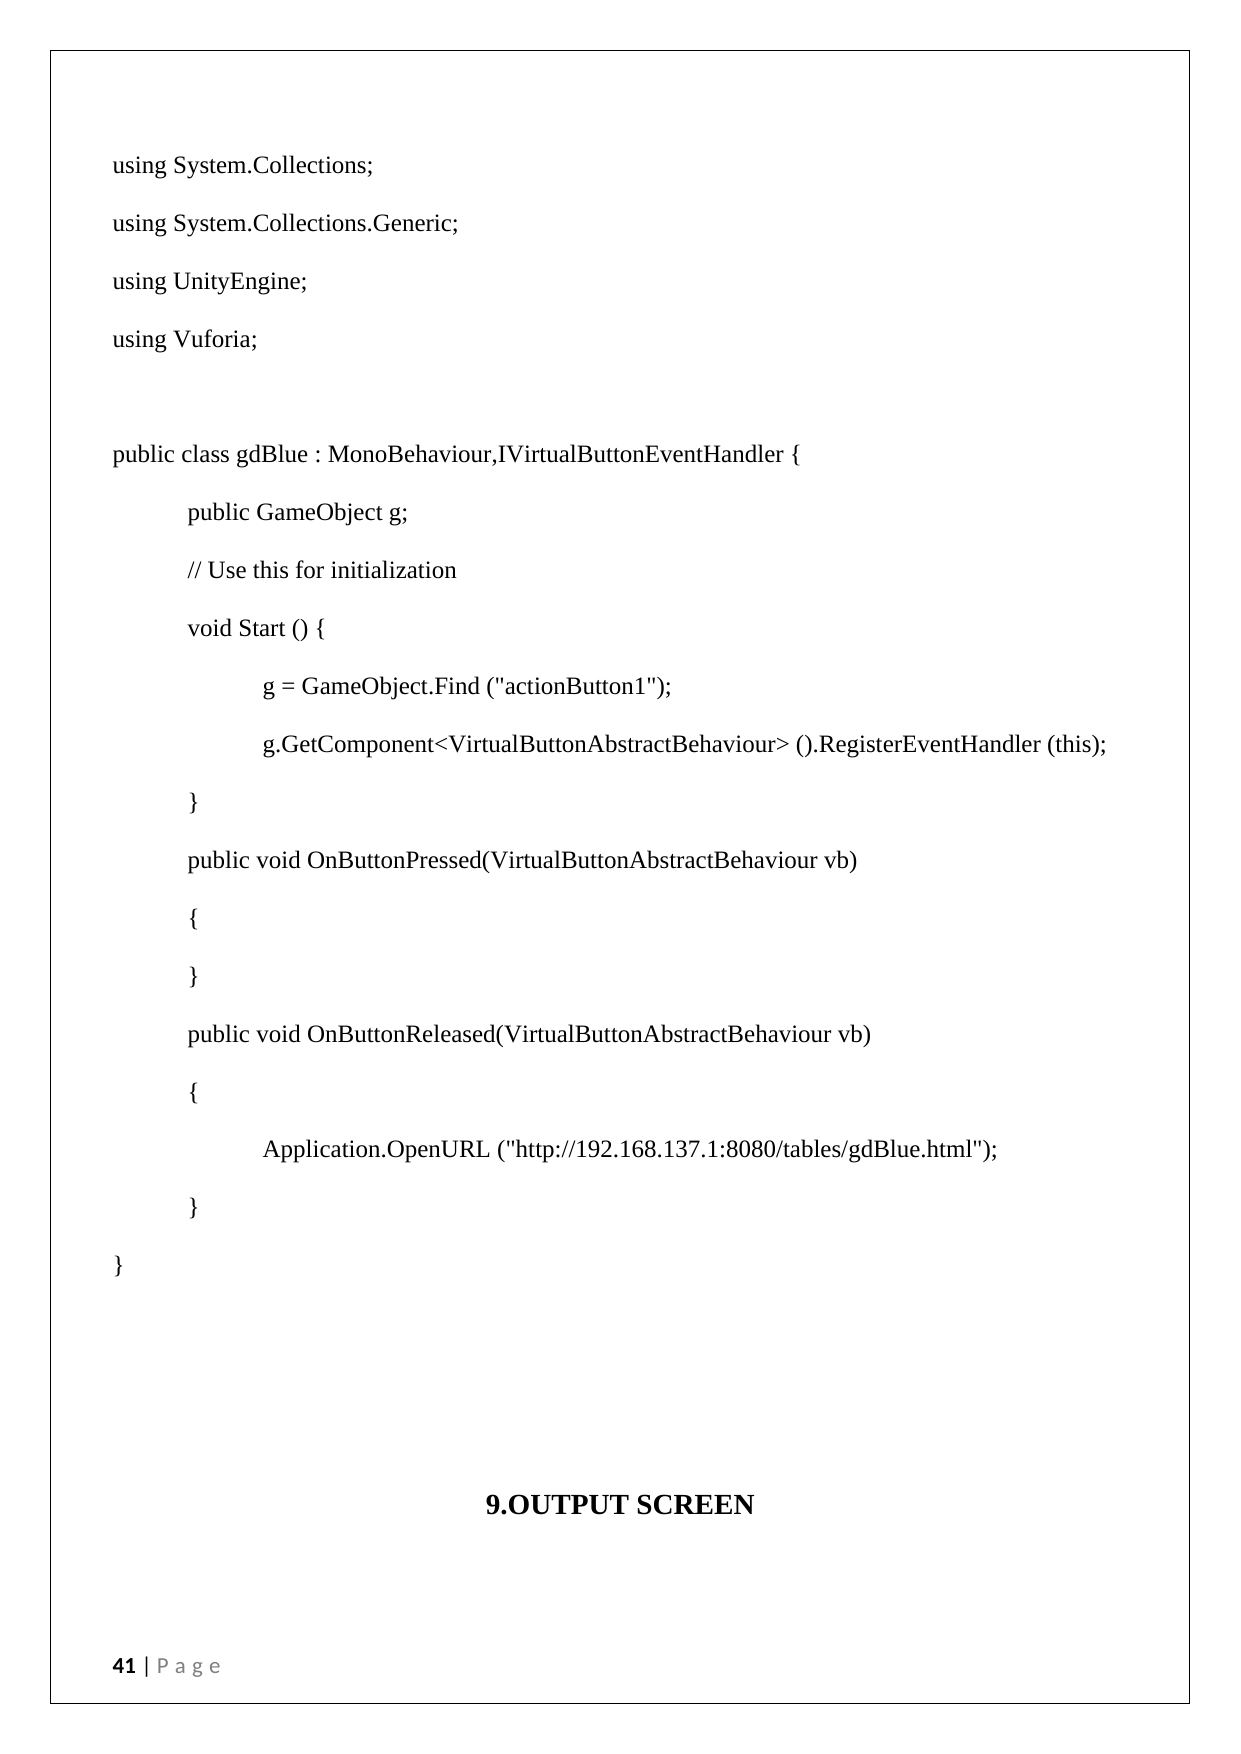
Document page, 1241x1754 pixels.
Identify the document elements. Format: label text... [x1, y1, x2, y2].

text g = GameObject.Find ("actionButton1"); [112, 671, 1128, 700]
text public void OnButtonReleased(VirtualButtonAbstractBehaviour vb) [112, 1019, 1128, 1047]
text 9.OUTPUT SCREEN [112, 1487, 1128, 1520]
text // Use this for initialization [112, 555, 1128, 584]
text using UnityEngine; [112, 266, 1128, 294]
text using Vuforia; [112, 324, 1128, 352]
text } [112, 1250, 1128, 1279]
text public GameObject g; [112, 497, 1128, 526]
text public void OnButtonPressed(VirtualButtonAbstractBehaviour vb) [112, 845, 1128, 874]
text Application.OpenURL ("http://192.168.137.1:8080/tables/gdBlue.html"); [112, 1134, 1128, 1163]
text { [112, 903, 1128, 932]
text using System.Collections; [112, 150, 1128, 179]
text public class gdBlue : MonoBehaviour,IVirtualButtonEventHandler { [112, 439, 1128, 468]
text } [112, 787, 1128, 816]
text } [112, 1192, 1128, 1221]
text void Start () { [112, 613, 1128, 642]
text g.GetComponent<VirtualButtonAbstractBehaviour> ().RegisterEventHandler (this); [112, 729, 1128, 758]
text { [112, 1077, 1128, 1105]
text using System.Collections.Generic; [112, 208, 1128, 237]
text } [112, 961, 1128, 989]
